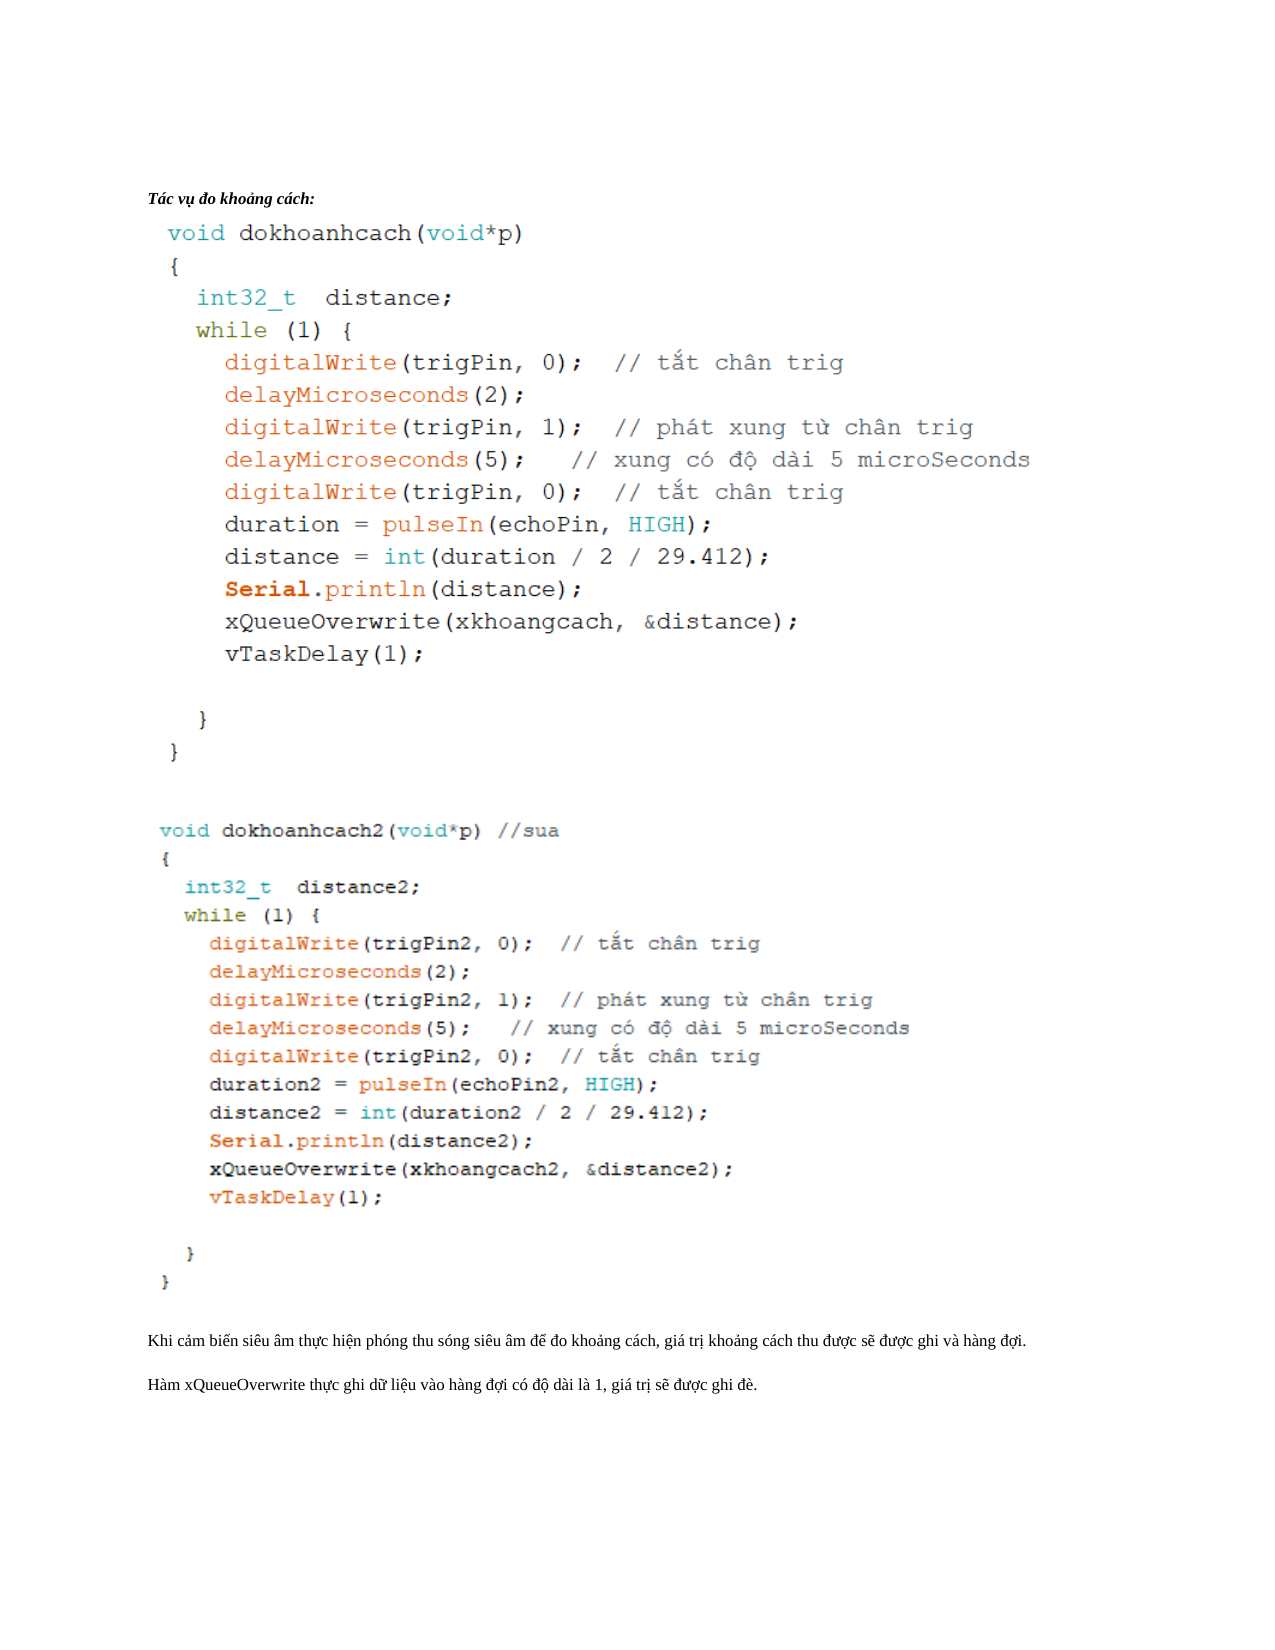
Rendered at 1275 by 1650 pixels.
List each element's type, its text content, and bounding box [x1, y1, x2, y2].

subtitle Tác vụ đo khoảng cách: [147, 175, 1125, 208]
text Hàm xQueueOverwrite thực ghi dữ liệu vào hàng đợi có độ dài là 1, giá trị sẽ được ghi đè. [147, 1361, 1125, 1394]
picture [160, 221, 1114, 794]
picture [147, 804, 992, 1307]
text Khi cảm biến siêu âm thực hiện phóng thu sóng siêu âm để đo khoảng cách, giá trị khoảng cách thu được sẽ được ghi và hàng đợi. [147, 1317, 1125, 1350]
